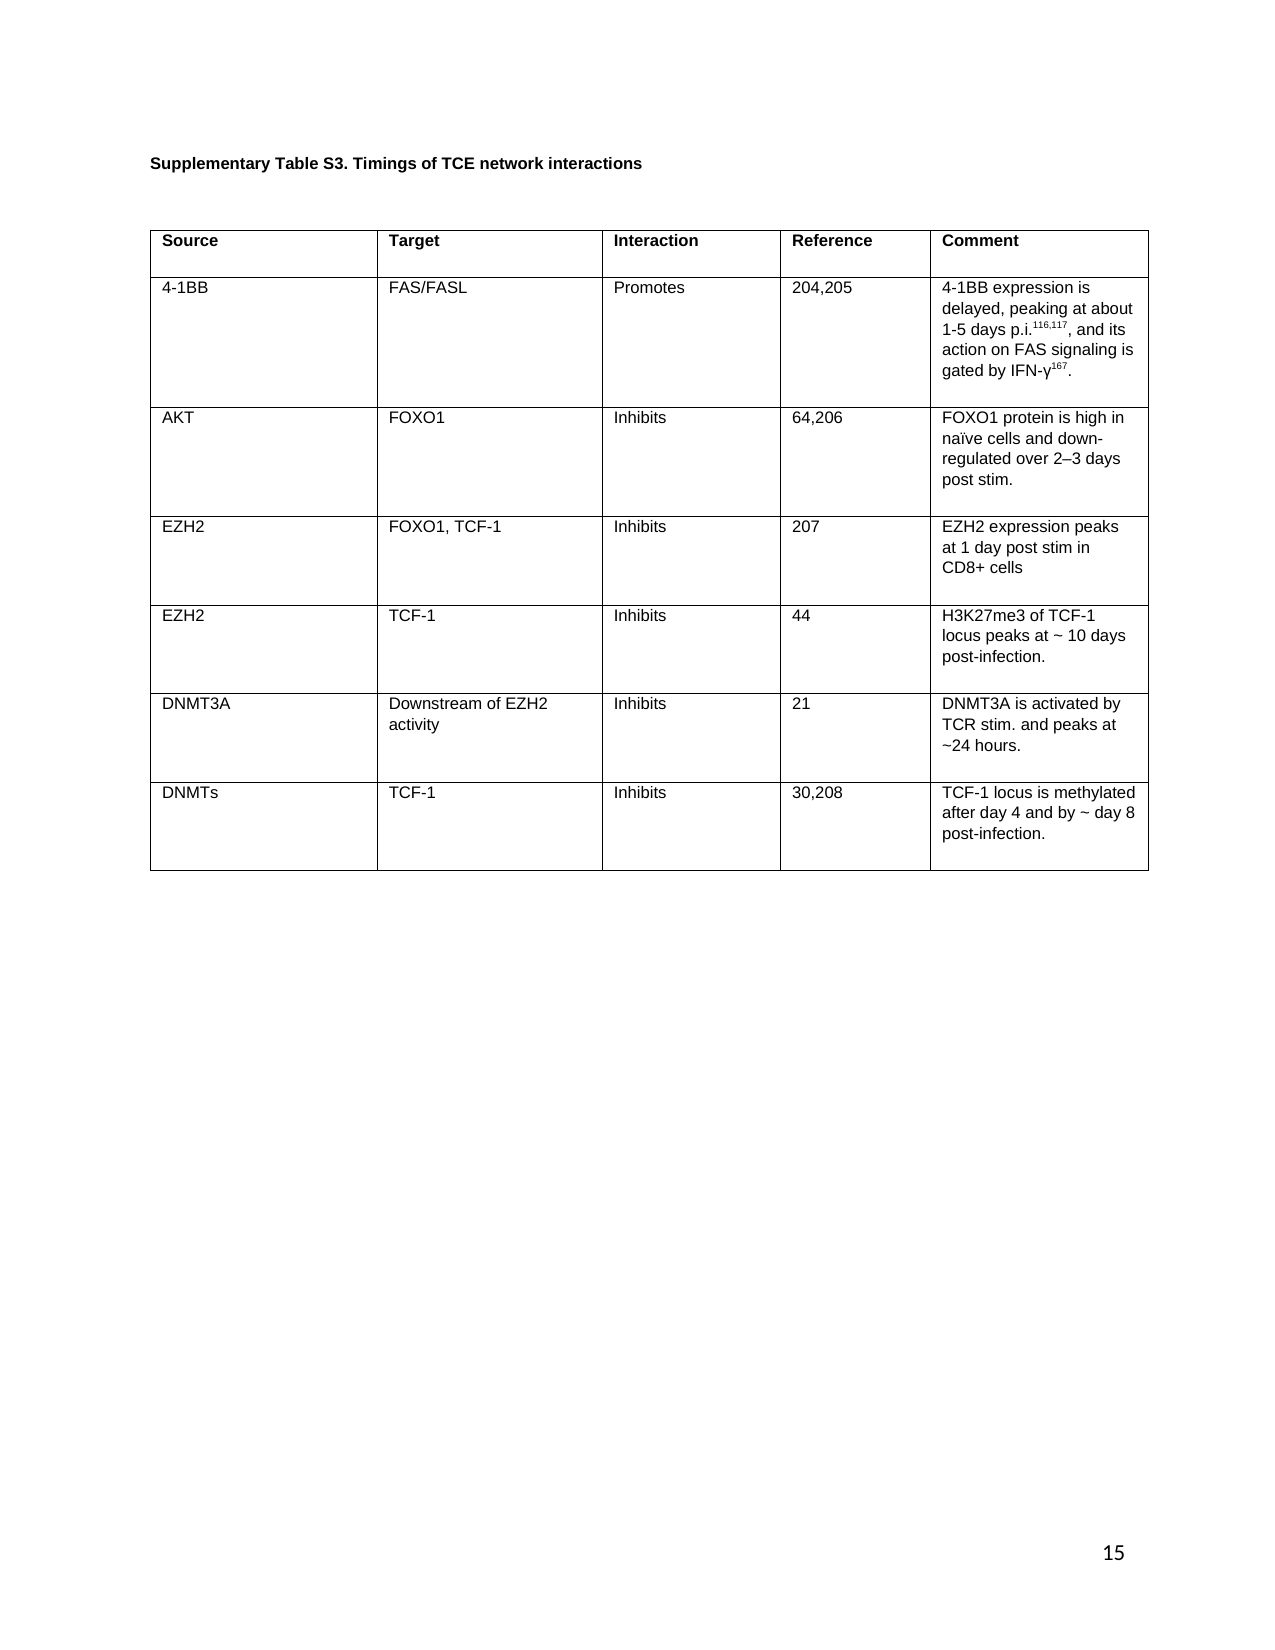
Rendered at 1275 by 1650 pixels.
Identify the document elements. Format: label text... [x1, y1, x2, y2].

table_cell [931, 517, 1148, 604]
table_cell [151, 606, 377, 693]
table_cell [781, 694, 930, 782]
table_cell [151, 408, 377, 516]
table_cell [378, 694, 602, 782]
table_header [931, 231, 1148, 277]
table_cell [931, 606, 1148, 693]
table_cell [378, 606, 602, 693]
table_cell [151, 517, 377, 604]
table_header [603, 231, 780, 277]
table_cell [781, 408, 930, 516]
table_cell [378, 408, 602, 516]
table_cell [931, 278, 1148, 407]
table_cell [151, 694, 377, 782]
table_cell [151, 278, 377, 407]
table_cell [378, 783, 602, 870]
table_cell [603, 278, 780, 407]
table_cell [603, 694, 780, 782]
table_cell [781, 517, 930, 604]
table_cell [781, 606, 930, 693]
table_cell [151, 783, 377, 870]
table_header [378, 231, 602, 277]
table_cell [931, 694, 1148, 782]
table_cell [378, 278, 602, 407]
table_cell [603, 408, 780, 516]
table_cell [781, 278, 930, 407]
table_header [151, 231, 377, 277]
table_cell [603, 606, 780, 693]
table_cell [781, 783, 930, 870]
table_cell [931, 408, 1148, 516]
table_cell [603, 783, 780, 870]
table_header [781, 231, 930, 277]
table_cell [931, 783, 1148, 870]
subtitle Supplementary Table S3. Timings of TCE network interactions [150, 154, 1125, 173]
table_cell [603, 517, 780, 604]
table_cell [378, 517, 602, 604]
